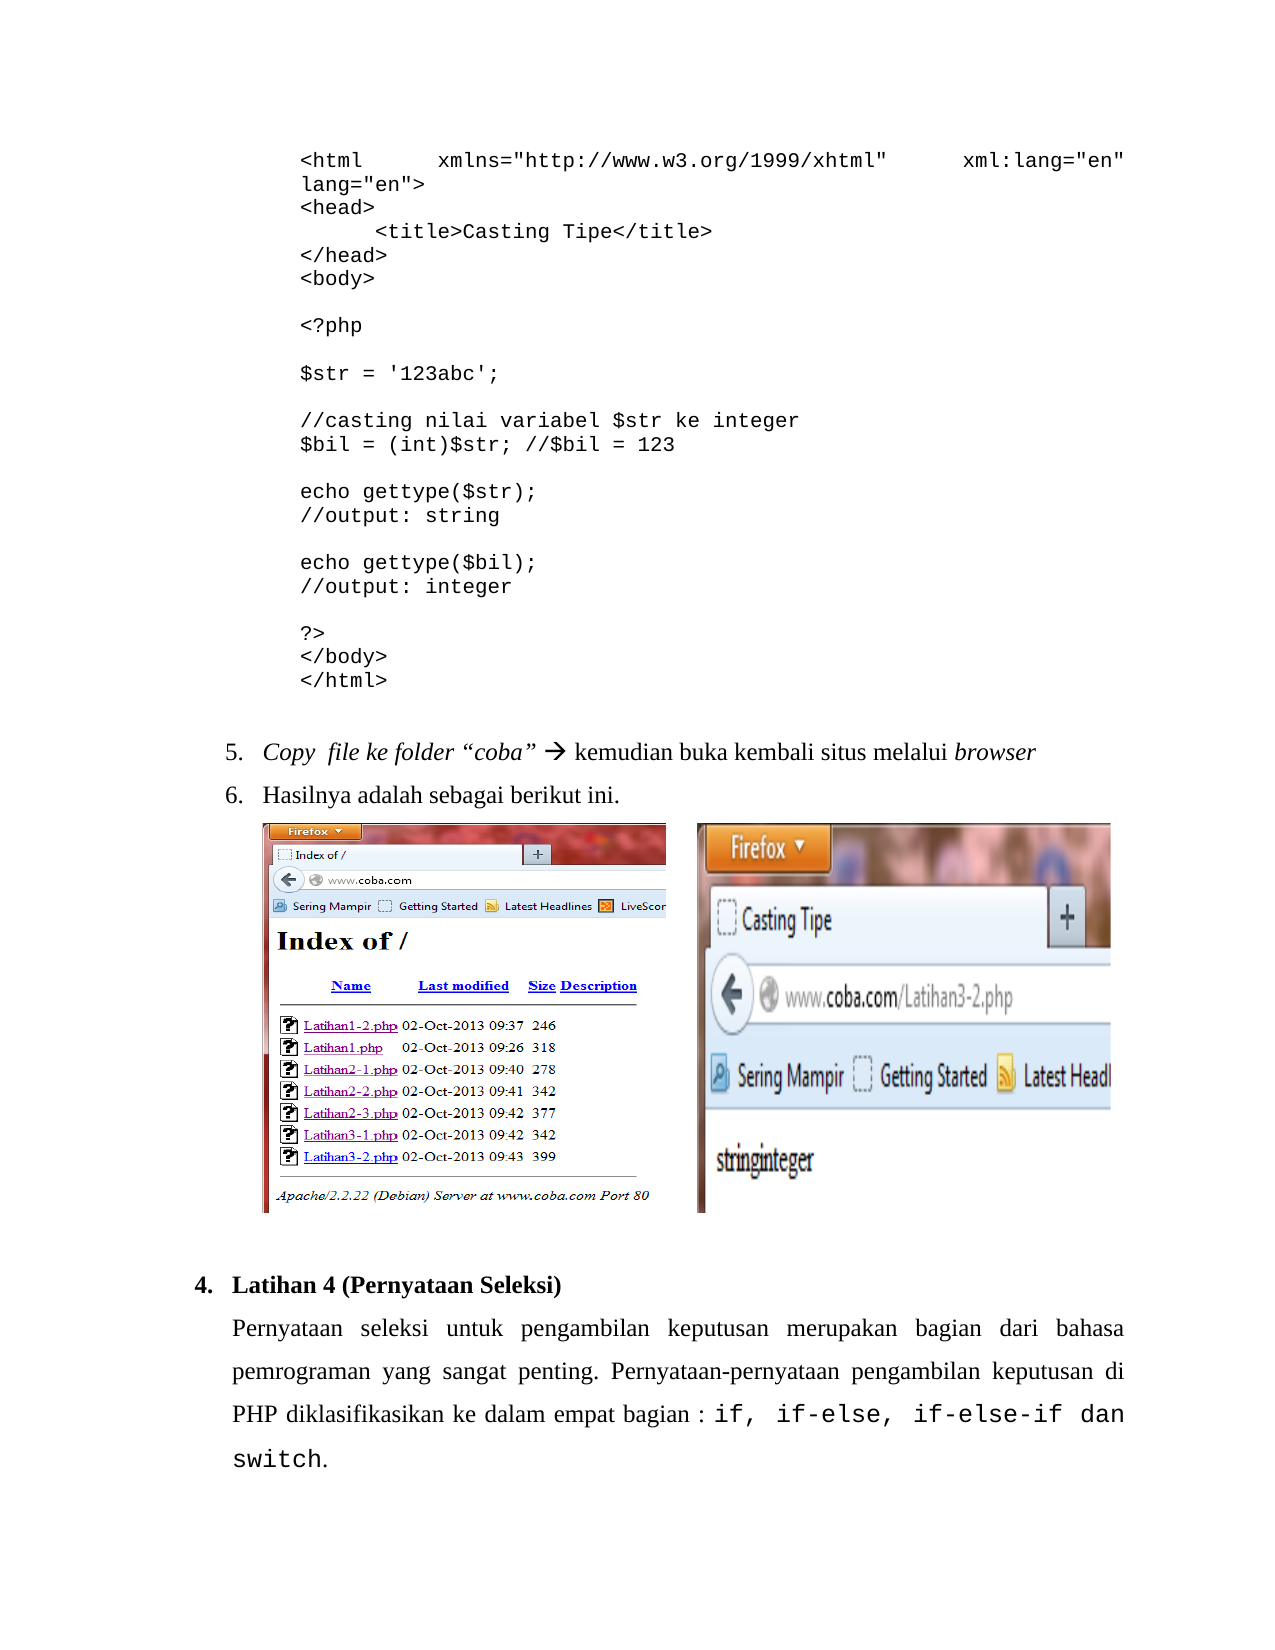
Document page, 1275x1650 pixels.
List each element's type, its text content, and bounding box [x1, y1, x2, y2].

list </head> [300, 244, 1125, 268]
list //casting nilai variabel $str ke integer [300, 410, 1125, 434]
list ?> [300, 623, 1125, 647]
list //output: string [300, 505, 1125, 528]
list <head> [300, 197, 1125, 221]
list echo gettype($str); [300, 481, 1125, 505]
list Hasilnya adalah sebagai berikut ini. [225, 780, 1125, 809]
list Copy file ke folder “coba” kemudian buka kembali situs melalui browser [225, 737, 1125, 766]
list Latihan 4 (Pernyataan Seleksi) [194, 1270, 1125, 1299]
list <?php [300, 316, 1125, 339]
list <title>Casting Tipe</title> [300, 221, 1125, 244]
picture [697, 823, 1111, 1213]
picture [262, 823, 666, 1213]
list //output: integer [300, 576, 1125, 599]
list <html xmlns="http://www.w3.org/1999/xhtml" xml:lang="en" lang="en"> [300, 150, 1125, 197]
list </body> [300, 647, 1125, 670]
list $bil = (int)$str; //$bil = 123 [300, 434, 1125, 457]
list </html> [300, 670, 1125, 694]
list echo gettype($bil); [300, 552, 1125, 576]
list <body> [300, 268, 1125, 292]
list $str = '123abc'; [300, 363, 1125, 386]
list Pernyataan seleksi untuk pengambilan keputusan merupakan bagian dari bahasa pemrograman yang sangat penting. Pernyataan-pernyataan pengambilan keputusan di PHP diklasifikasikan ke dalam empat bagian : if, if-else, if-else-if dan switch. [232, 1313, 1125, 1475]
